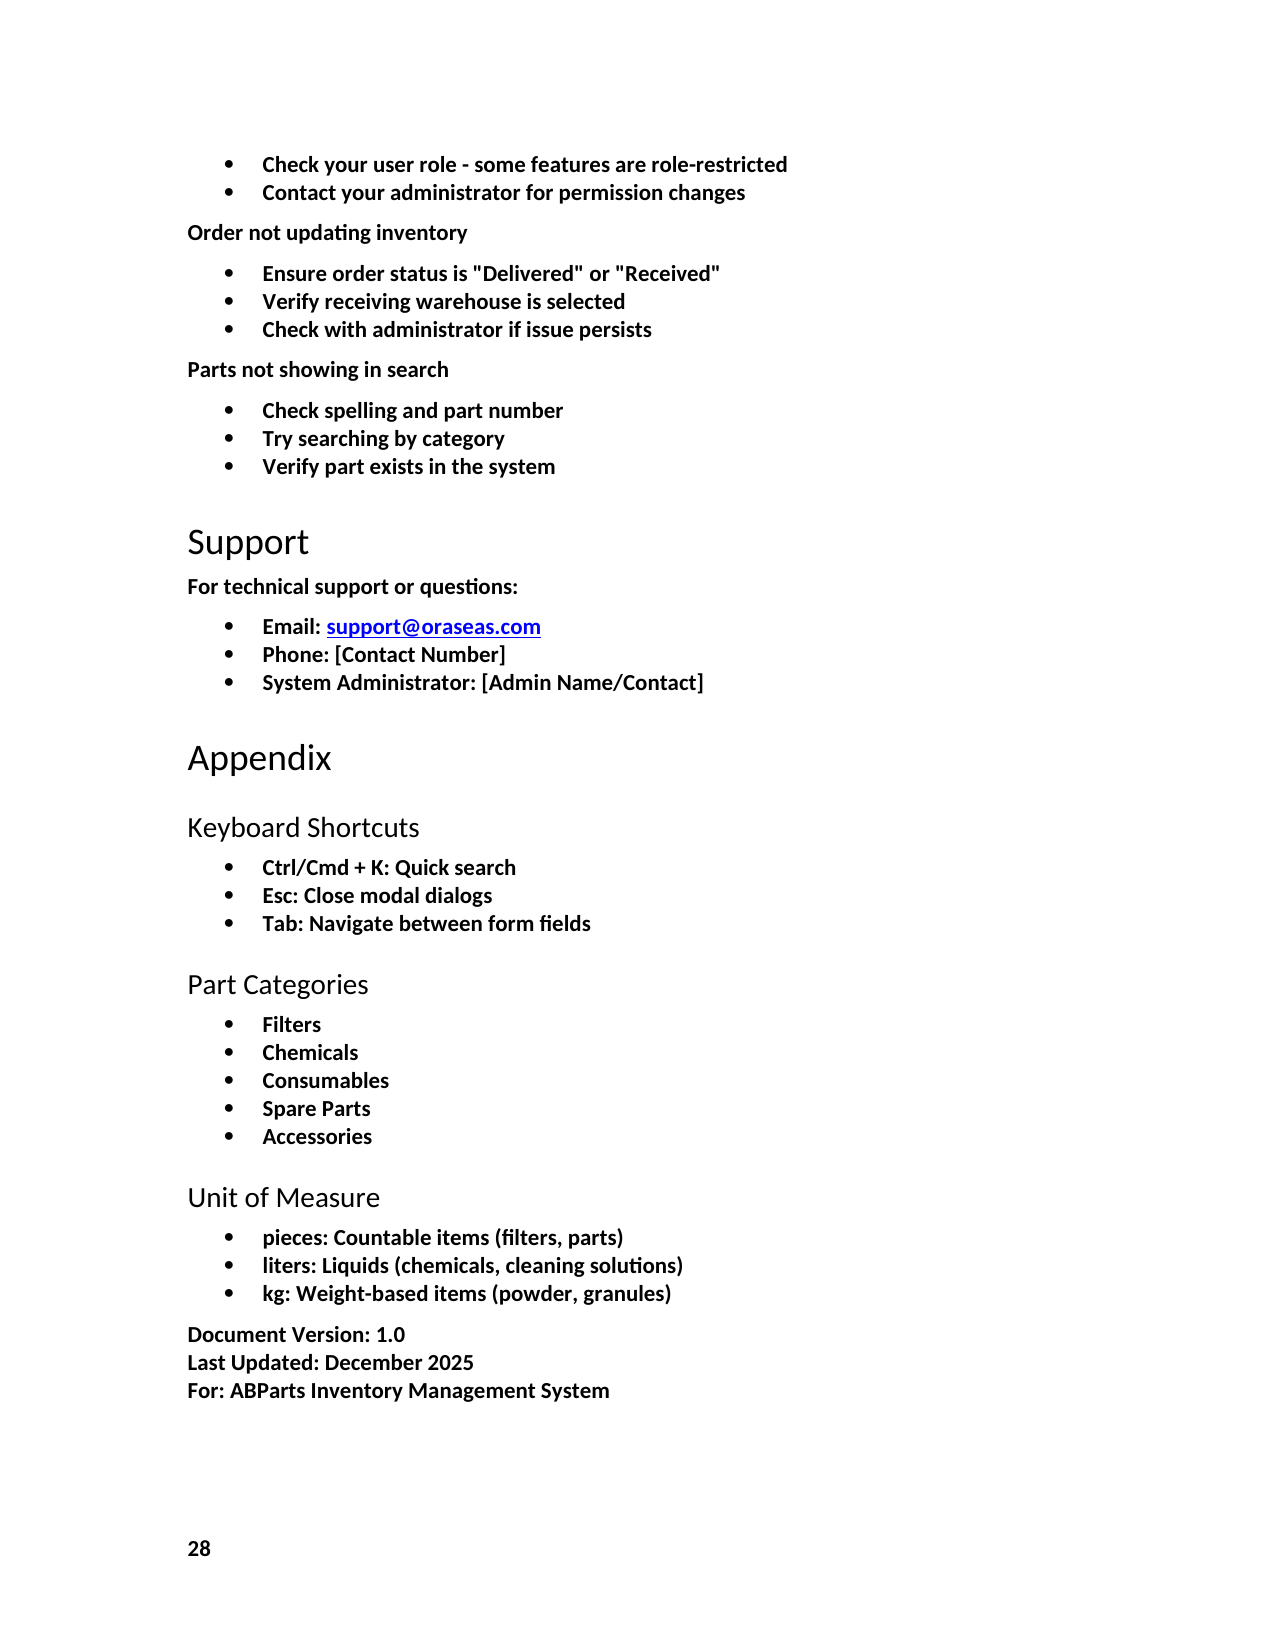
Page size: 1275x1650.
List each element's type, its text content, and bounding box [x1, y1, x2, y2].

list Verify receiving warehouse is selected [225, 287, 1087, 315]
list Contact your administrator for permission changes [225, 178, 1087, 206]
list liters: Liquids (chemicals, cleaning solutions) [225, 1251, 1087, 1279]
subtitle Part Categories [187, 966, 1087, 1002]
list Accessories [225, 1122, 1087, 1150]
list Spare Parts [225, 1094, 1087, 1122]
list Verify part exists in the system [225, 452, 1087, 480]
subtitle Support [187, 518, 1087, 563]
list Filters [225, 1010, 1087, 1038]
list Esc: Close modal dialogs [225, 881, 1087, 909]
subtitle Unit of Measure [187, 1179, 1087, 1215]
text Parts not showing in search [187, 356, 1087, 384]
list Check your user role - some features are role-restricted [225, 150, 1087, 178]
list Tab: Navigate between form fields [225, 909, 1087, 937]
subtitle Appendix [187, 734, 1087, 780]
list Phone: [Contact Number] [225, 640, 1087, 668]
list Try searching by category [225, 424, 1087, 452]
text For technical support or questions: [187, 572, 1087, 600]
list System Administrator: [Admin Name/Contact] [225, 668, 1087, 696]
list Ctrl/Cmd + K: Quick search [225, 853, 1087, 881]
list Ensure order status is "Delivered" or "Received" [225, 259, 1087, 287]
list pieces: Countable items (filters, parts) [225, 1223, 1087, 1251]
list Consumables [225, 1066, 1087, 1094]
text Order not updating inventory [187, 218, 1087, 247]
list Check with administrator if issue persists [225, 315, 1087, 343]
list Check spelling and part number [225, 396, 1087, 424]
text Document Version: 1.0 Last Updated: December 2025 For: ABParts Inventory Management System [187, 1320, 1087, 1404]
list kg: Weight-based items (powder, granules) [225, 1279, 1087, 1307]
subtitle Keyboard Shortcuts [187, 809, 1087, 844]
list Chemicals [225, 1038, 1087, 1066]
list Email: support@oraseas.com [225, 612, 1087, 640]
